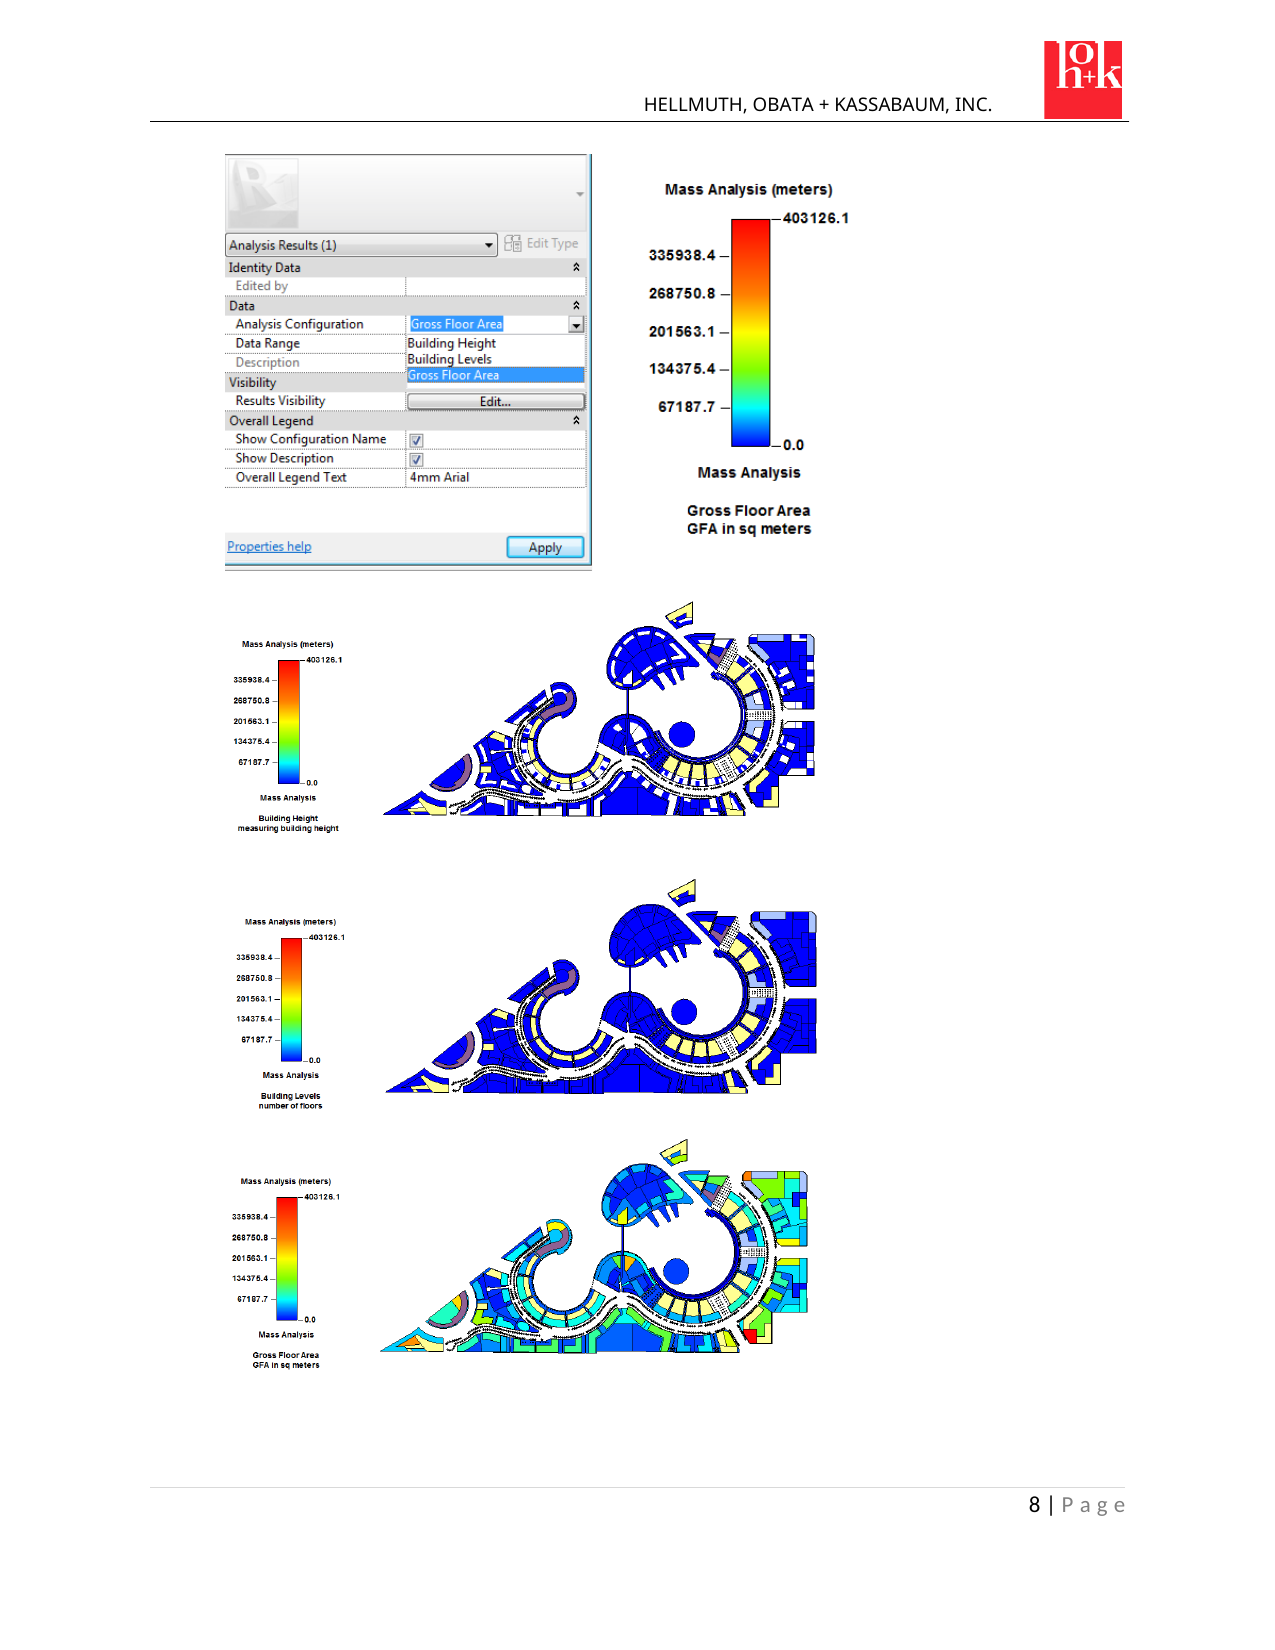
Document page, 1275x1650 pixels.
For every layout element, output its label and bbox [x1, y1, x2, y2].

picture [225, 584, 824, 844]
picture [597, 150, 892, 571]
picture [225, 857, 833, 1122]
picture [225, 1135, 829, 1383]
picture [225, 154, 593, 571]
picture [1044, 41, 1122, 119]
